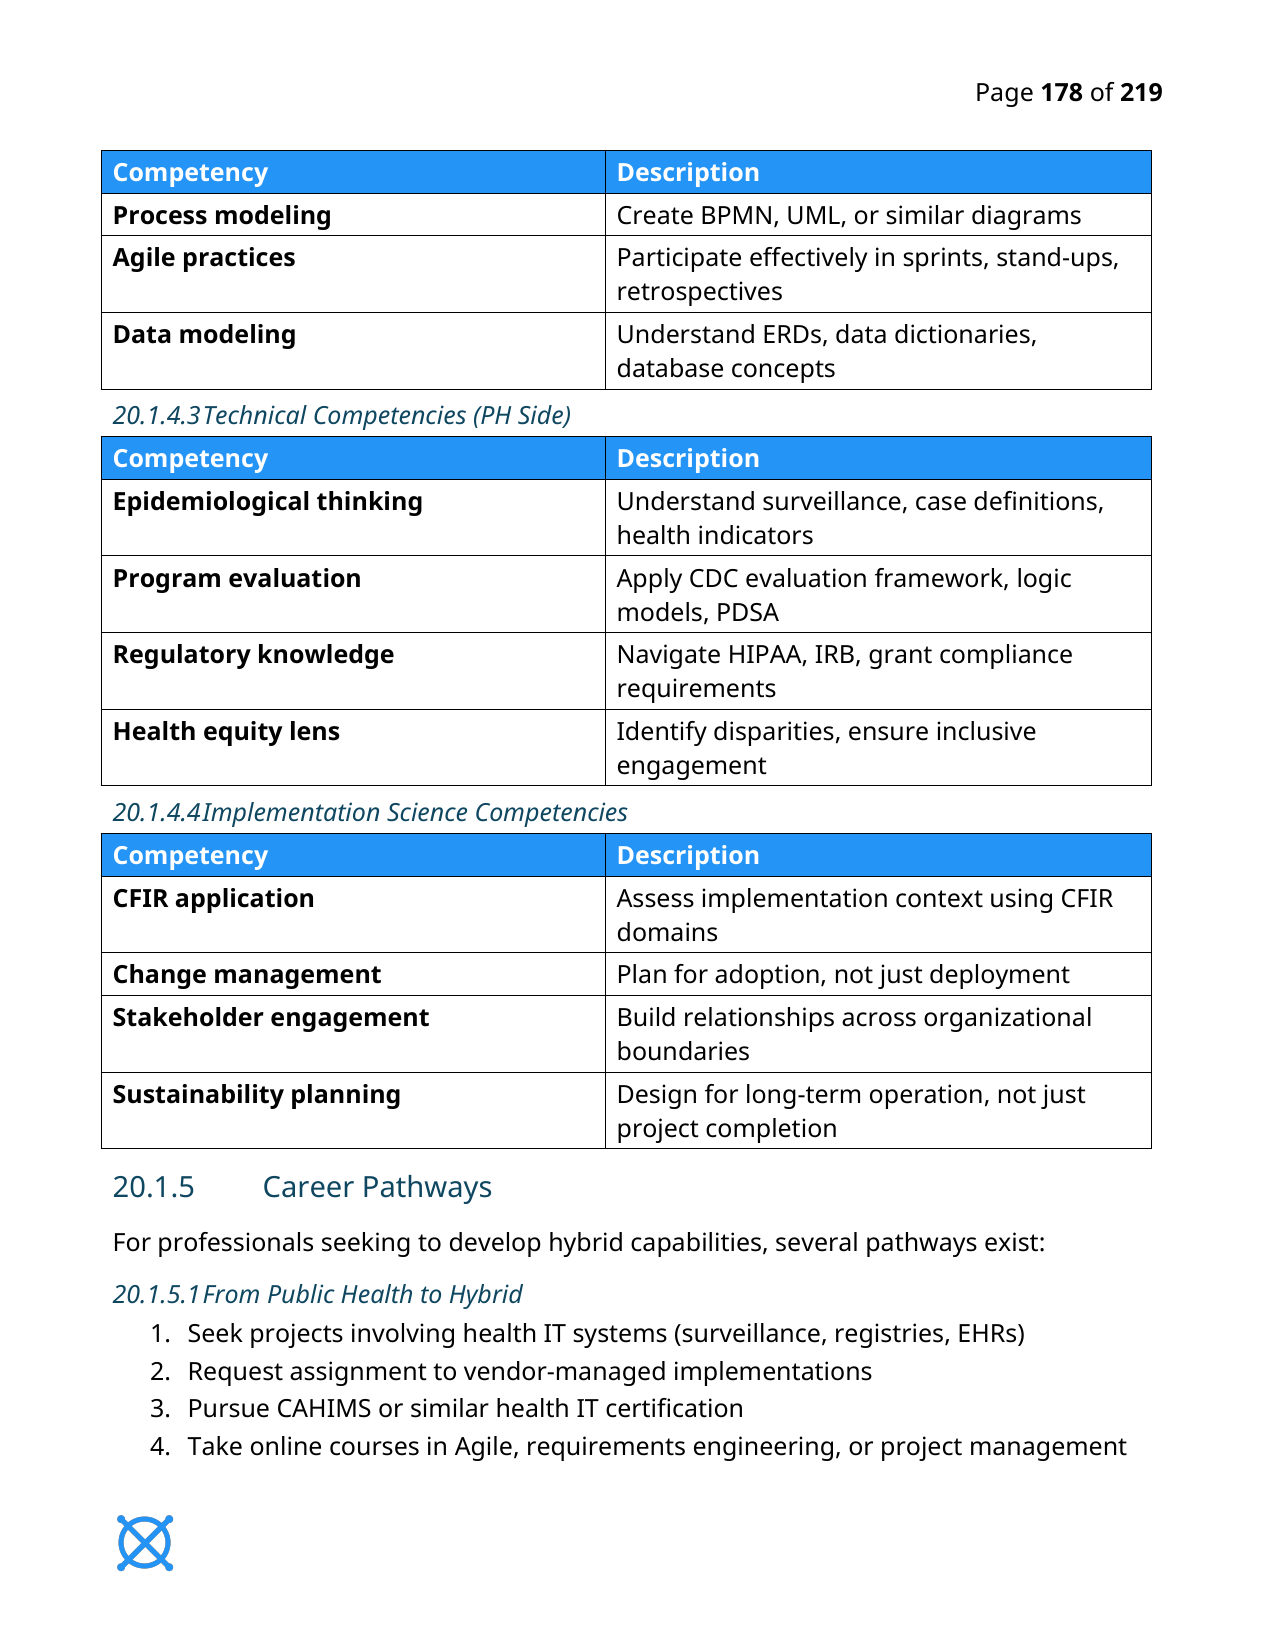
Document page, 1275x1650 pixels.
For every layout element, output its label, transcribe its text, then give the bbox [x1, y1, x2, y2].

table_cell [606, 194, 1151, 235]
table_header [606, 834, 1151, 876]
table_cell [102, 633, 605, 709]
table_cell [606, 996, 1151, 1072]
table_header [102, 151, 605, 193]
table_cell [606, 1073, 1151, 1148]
subtitle From Public Health to Hybrid [112, 1277, 1162, 1311]
text For professionals seeking to develop hybrid capabilities, several pathways exist: [112, 1224, 1162, 1258]
list Request assignment to vendor-managed implementations [150, 1353, 1162, 1387]
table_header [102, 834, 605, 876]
subtitle Implementation Science Competencies [112, 795, 1162, 829]
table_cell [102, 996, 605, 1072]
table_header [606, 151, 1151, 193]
subtitle Technical Competencies (PH Side) [112, 398, 1162, 432]
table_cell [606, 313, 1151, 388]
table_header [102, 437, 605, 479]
list Take online courses in Agile, requirements engineering, or project management [150, 1429, 1162, 1463]
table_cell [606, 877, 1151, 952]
list Pursue CAHIMS or similar health IT certification [150, 1391, 1162, 1425]
picture [112, 1511, 177, 1575]
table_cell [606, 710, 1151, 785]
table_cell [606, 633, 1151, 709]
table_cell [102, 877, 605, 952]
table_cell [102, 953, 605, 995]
subtitle Career Pathways [112, 1166, 1162, 1206]
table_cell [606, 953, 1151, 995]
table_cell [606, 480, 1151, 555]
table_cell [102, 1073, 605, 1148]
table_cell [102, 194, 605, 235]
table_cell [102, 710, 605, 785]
list Seek projects involving health IT systems (surveillance, registries, EHRs) [150, 1315, 1162, 1349]
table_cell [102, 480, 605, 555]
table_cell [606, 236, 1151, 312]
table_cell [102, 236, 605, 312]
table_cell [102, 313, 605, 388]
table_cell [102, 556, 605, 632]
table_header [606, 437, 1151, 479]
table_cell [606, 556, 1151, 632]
